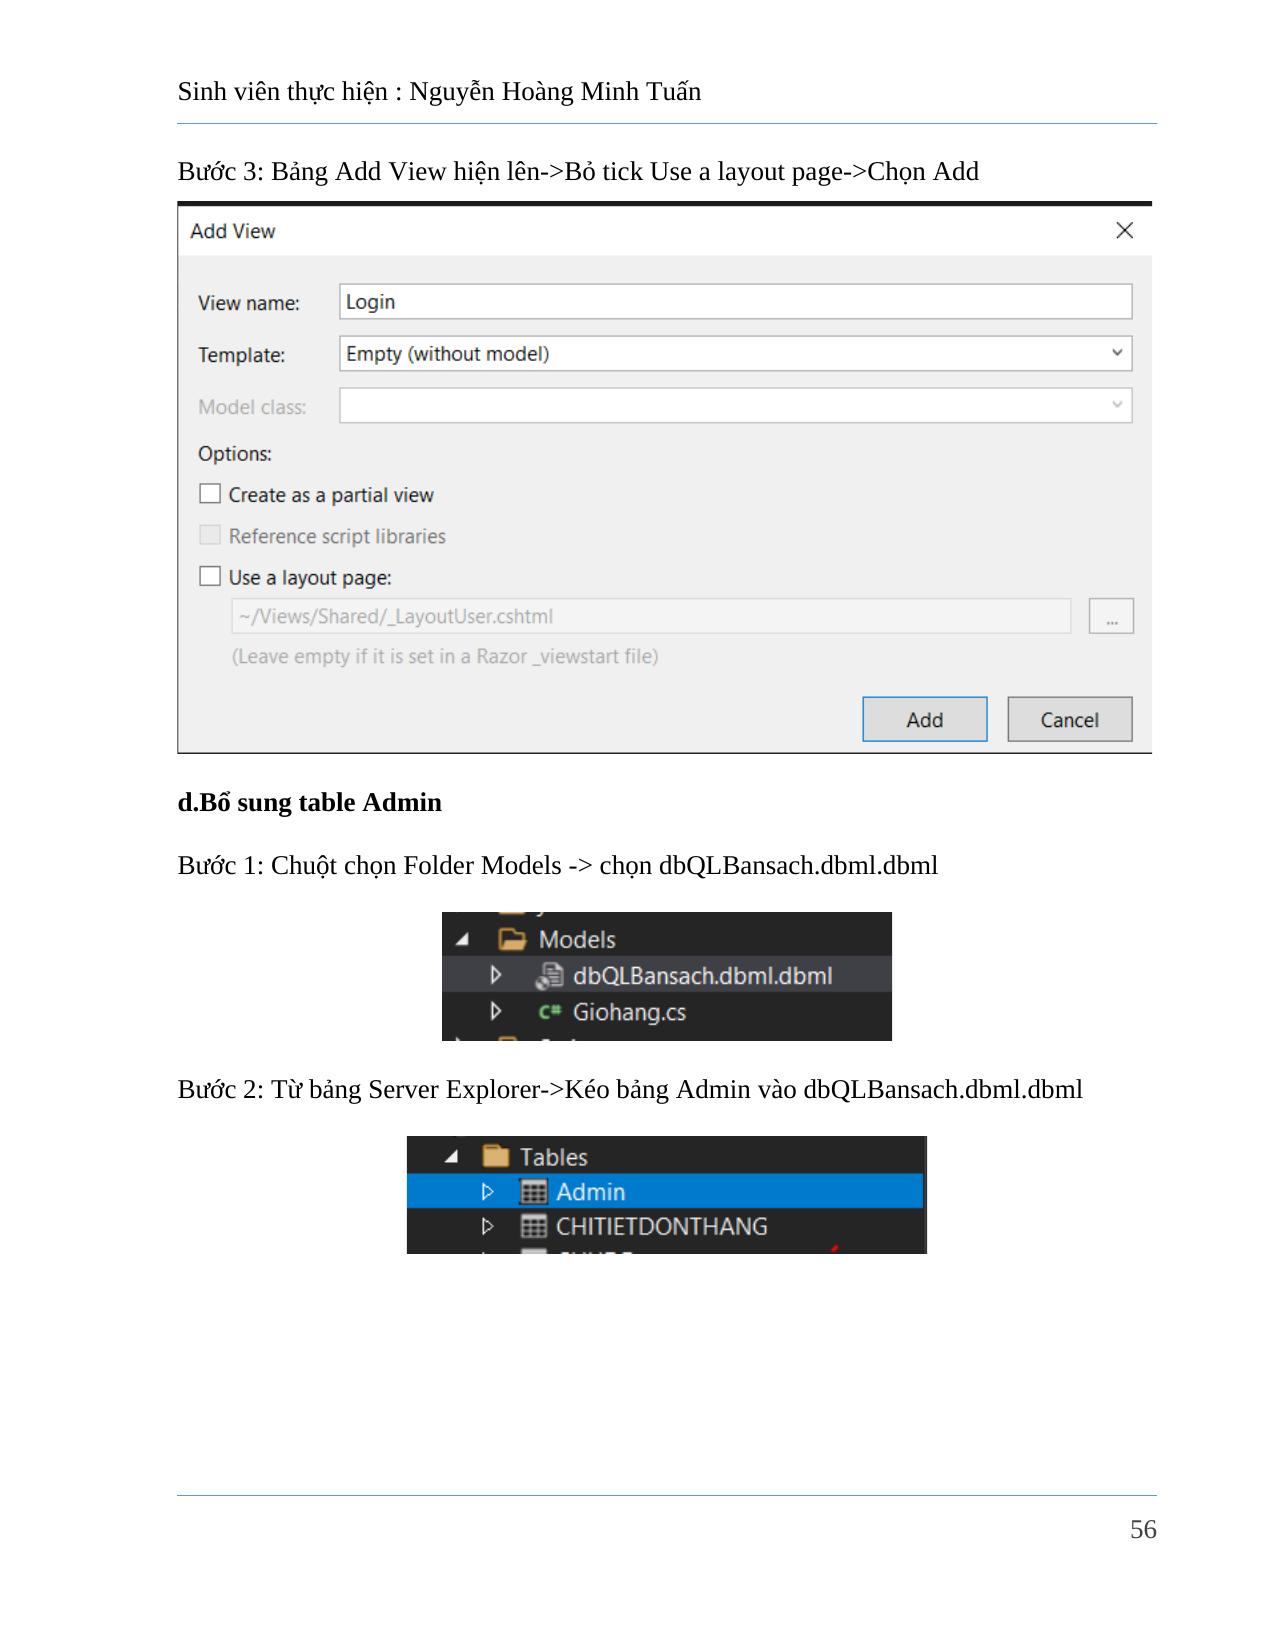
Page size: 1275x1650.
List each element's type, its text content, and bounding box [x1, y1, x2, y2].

text Bước 1: Chuột chọn Folder Models -> chọn dbQLBansach.dbml.dbml [177, 849, 1157, 880]
text Bước 2: Từ bảng Server Explorer->Kéo bảng Admin vào dbQLBansach.dbml.dbml [177, 1073, 1157, 1104]
picture [406, 1136, 928, 1254]
text d.Bổ sung table Admin [177, 786, 1157, 817]
picture [442, 912, 893, 1041]
picture [177, 201, 1153, 754]
